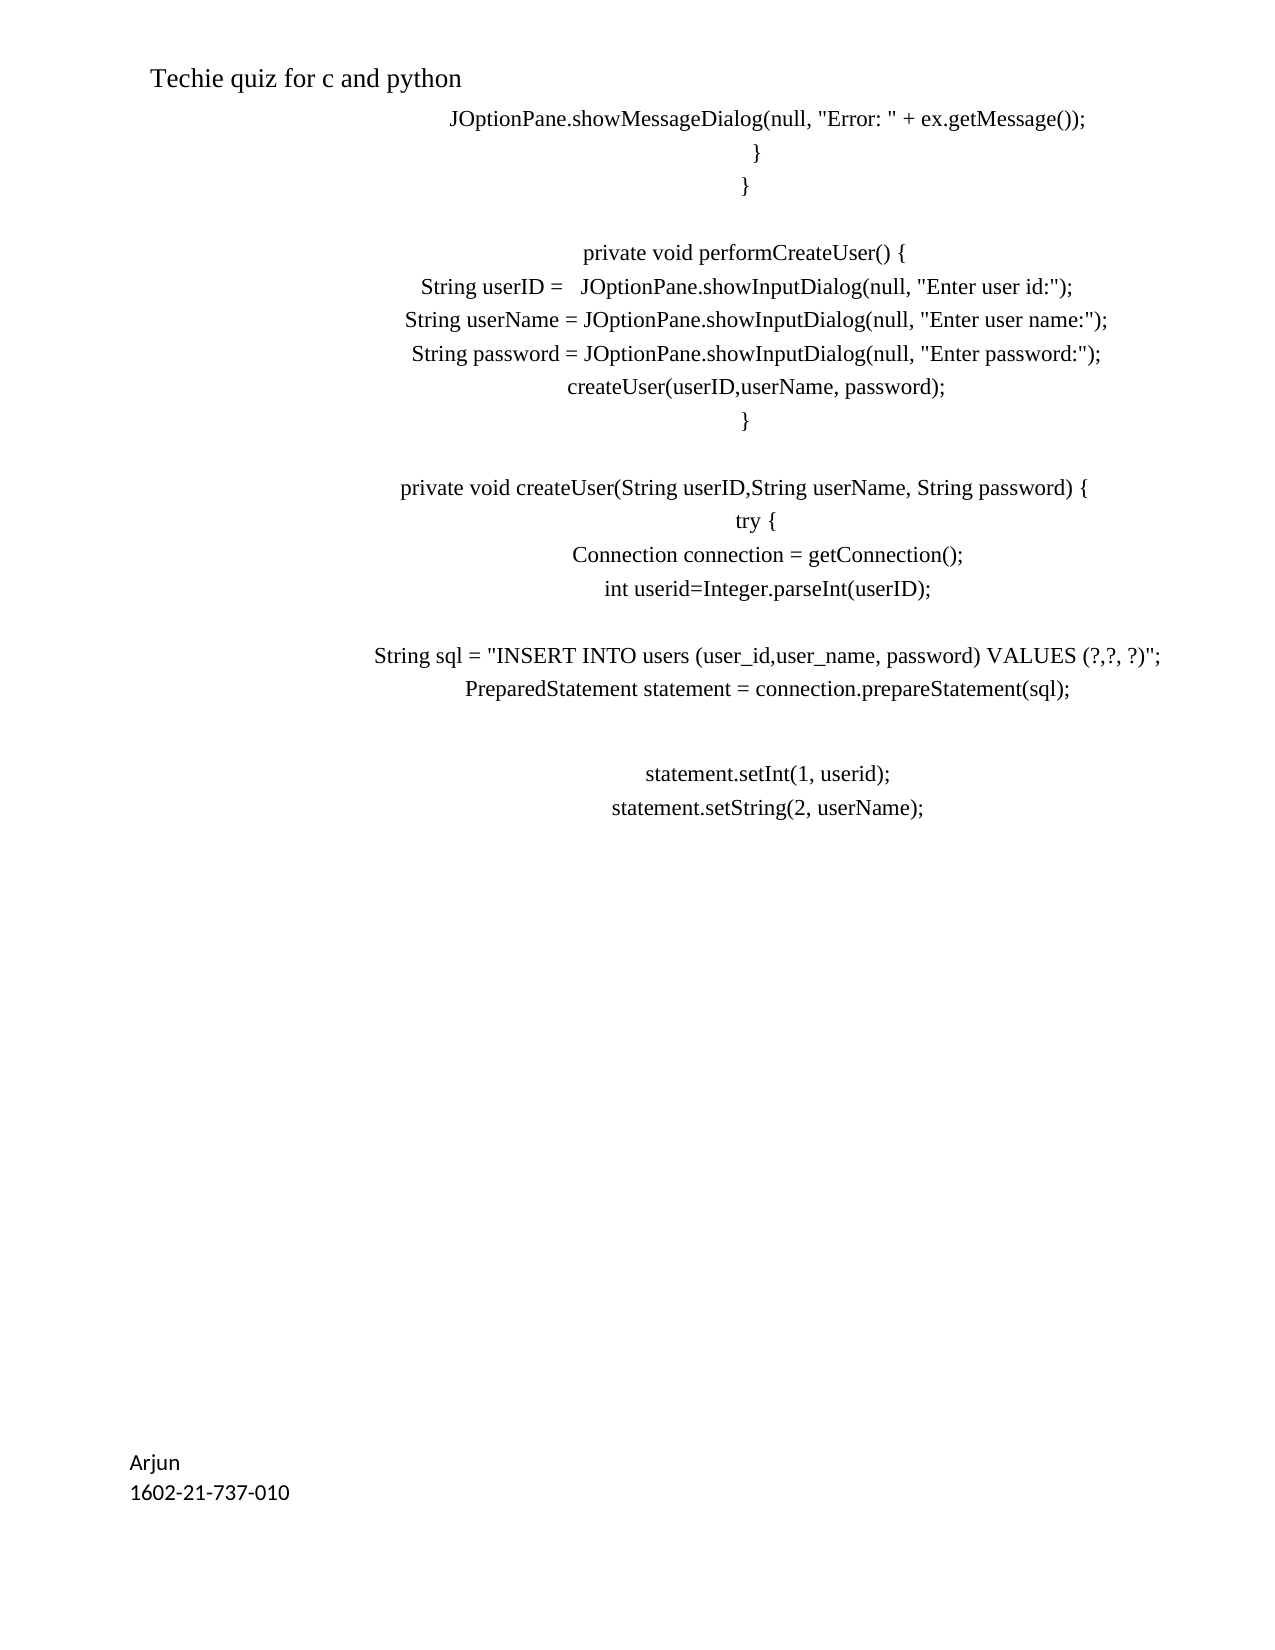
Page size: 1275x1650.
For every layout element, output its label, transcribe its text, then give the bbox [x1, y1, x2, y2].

subtitle String userID = JOptionPane.showInputDialog(null, "Enter user id:"); [252, 273, 1215, 299]
subtitle private void performCreateUser() { [252, 239, 1215, 266]
subtitle } [252, 138, 1215, 165]
subtitle JOptionPane.showMessageDialog(null, "Error: " + ex.getMessage()); [252, 105, 1215, 131]
subtitle try { [252, 507, 1215, 534]
subtitle PreparedStatement statement = connection.prepareStatement(sql); [252, 675, 1215, 702]
subtitle } [252, 172, 1215, 198]
subtitle Connection connection = getConnection(); [252, 541, 1215, 567]
subtitle String sql = "INSERT INTO users (user_id,user_name, password) VALUES (?,?, ?)"; [252, 642, 1215, 668]
subtitle statement.setInt(1, userid); [252, 760, 1215, 787]
subtitle } [252, 407, 1215, 433]
subtitle createUser(userID,userName, password); [252, 373, 1215, 400]
subtitle statement.setString(2, userName); [252, 794, 1215, 820]
subtitle int userid=Integer.parseInt(userID); [252, 574, 1215, 601]
subtitle String password = JOptionPane.showInputDialog(null, "Enter password:"); [252, 340, 1215, 366]
subtitle String userName = JOptionPane.showInputDialog(null, "Enter user name:"); [252, 306, 1215, 333]
subtitle private void createUser(String userID,String userName, String password) { [252, 474, 1215, 500]
